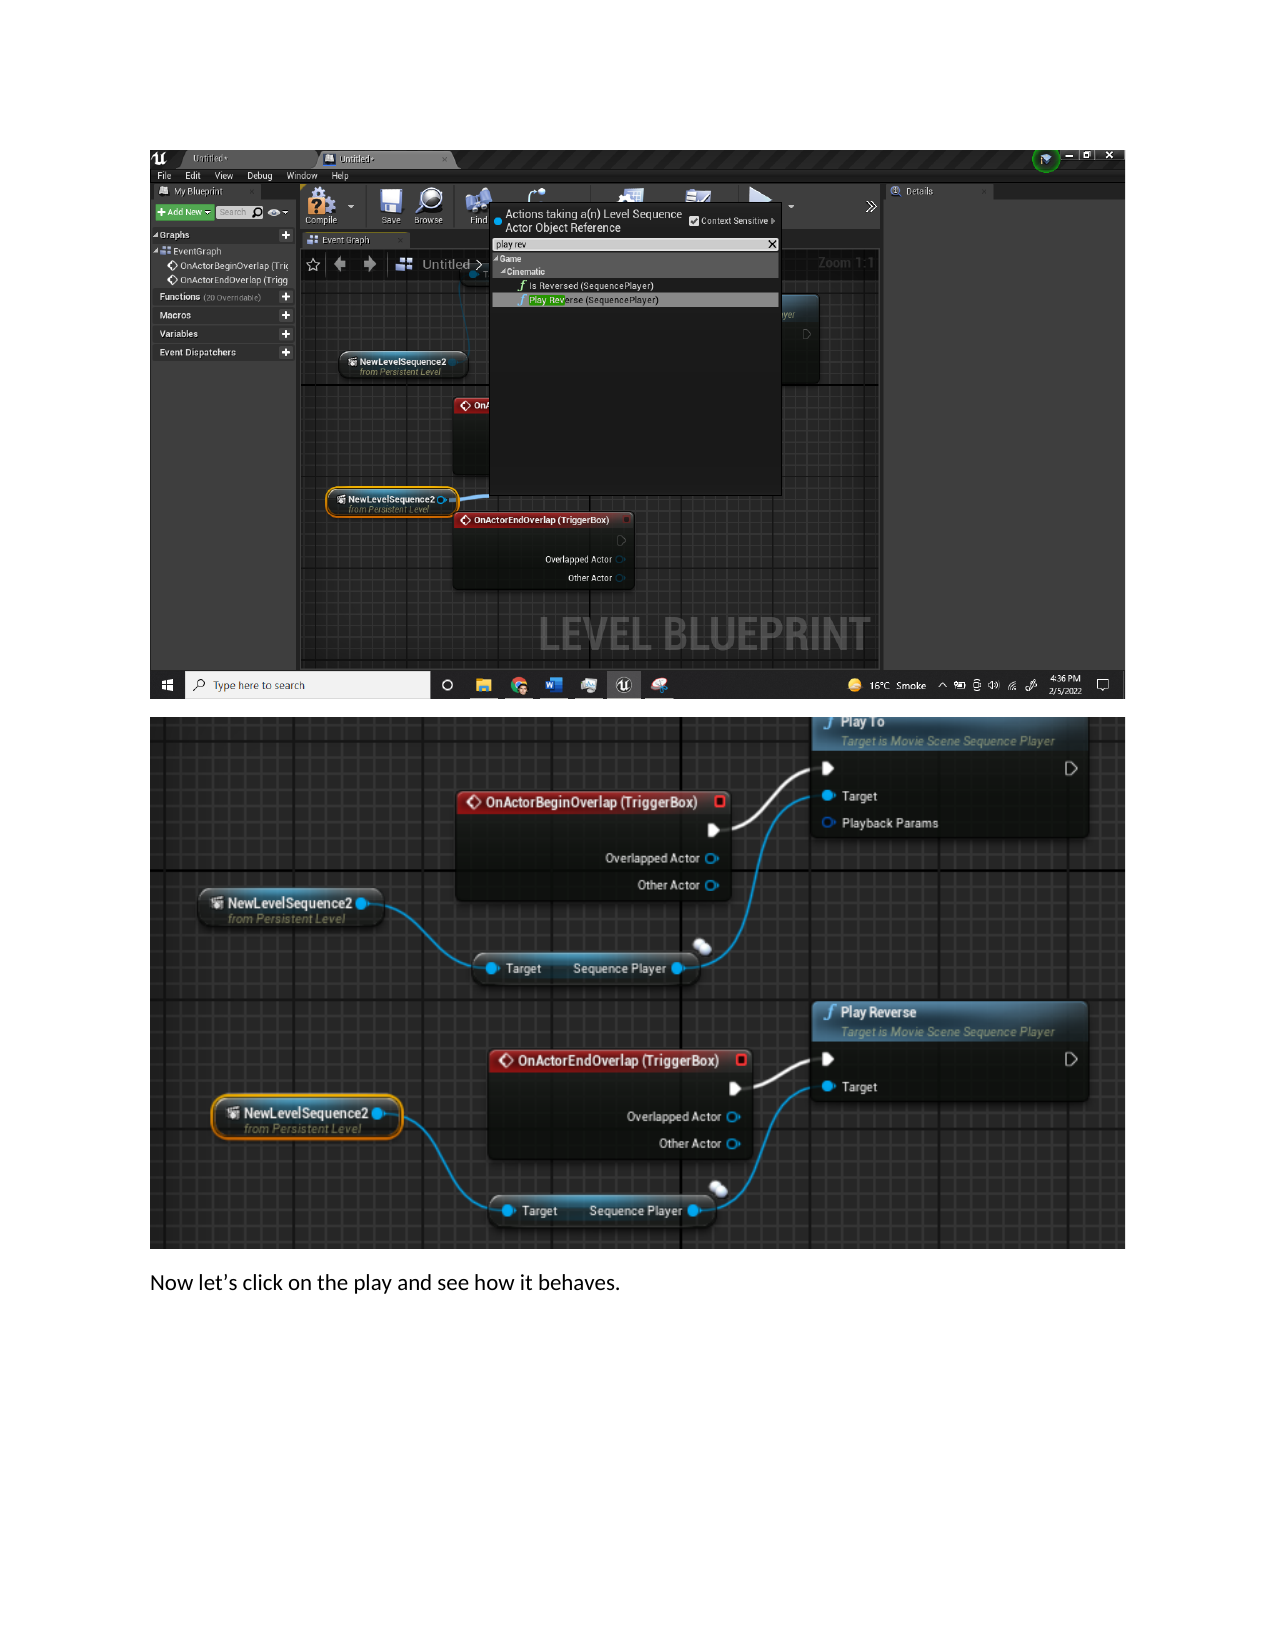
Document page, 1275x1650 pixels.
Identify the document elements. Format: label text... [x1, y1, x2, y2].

picture [150, 717, 1125, 1249]
picture [150, 150, 1125, 699]
text Now let’s click on the play and see how it behaves. [150, 1268, 1125, 1296]
